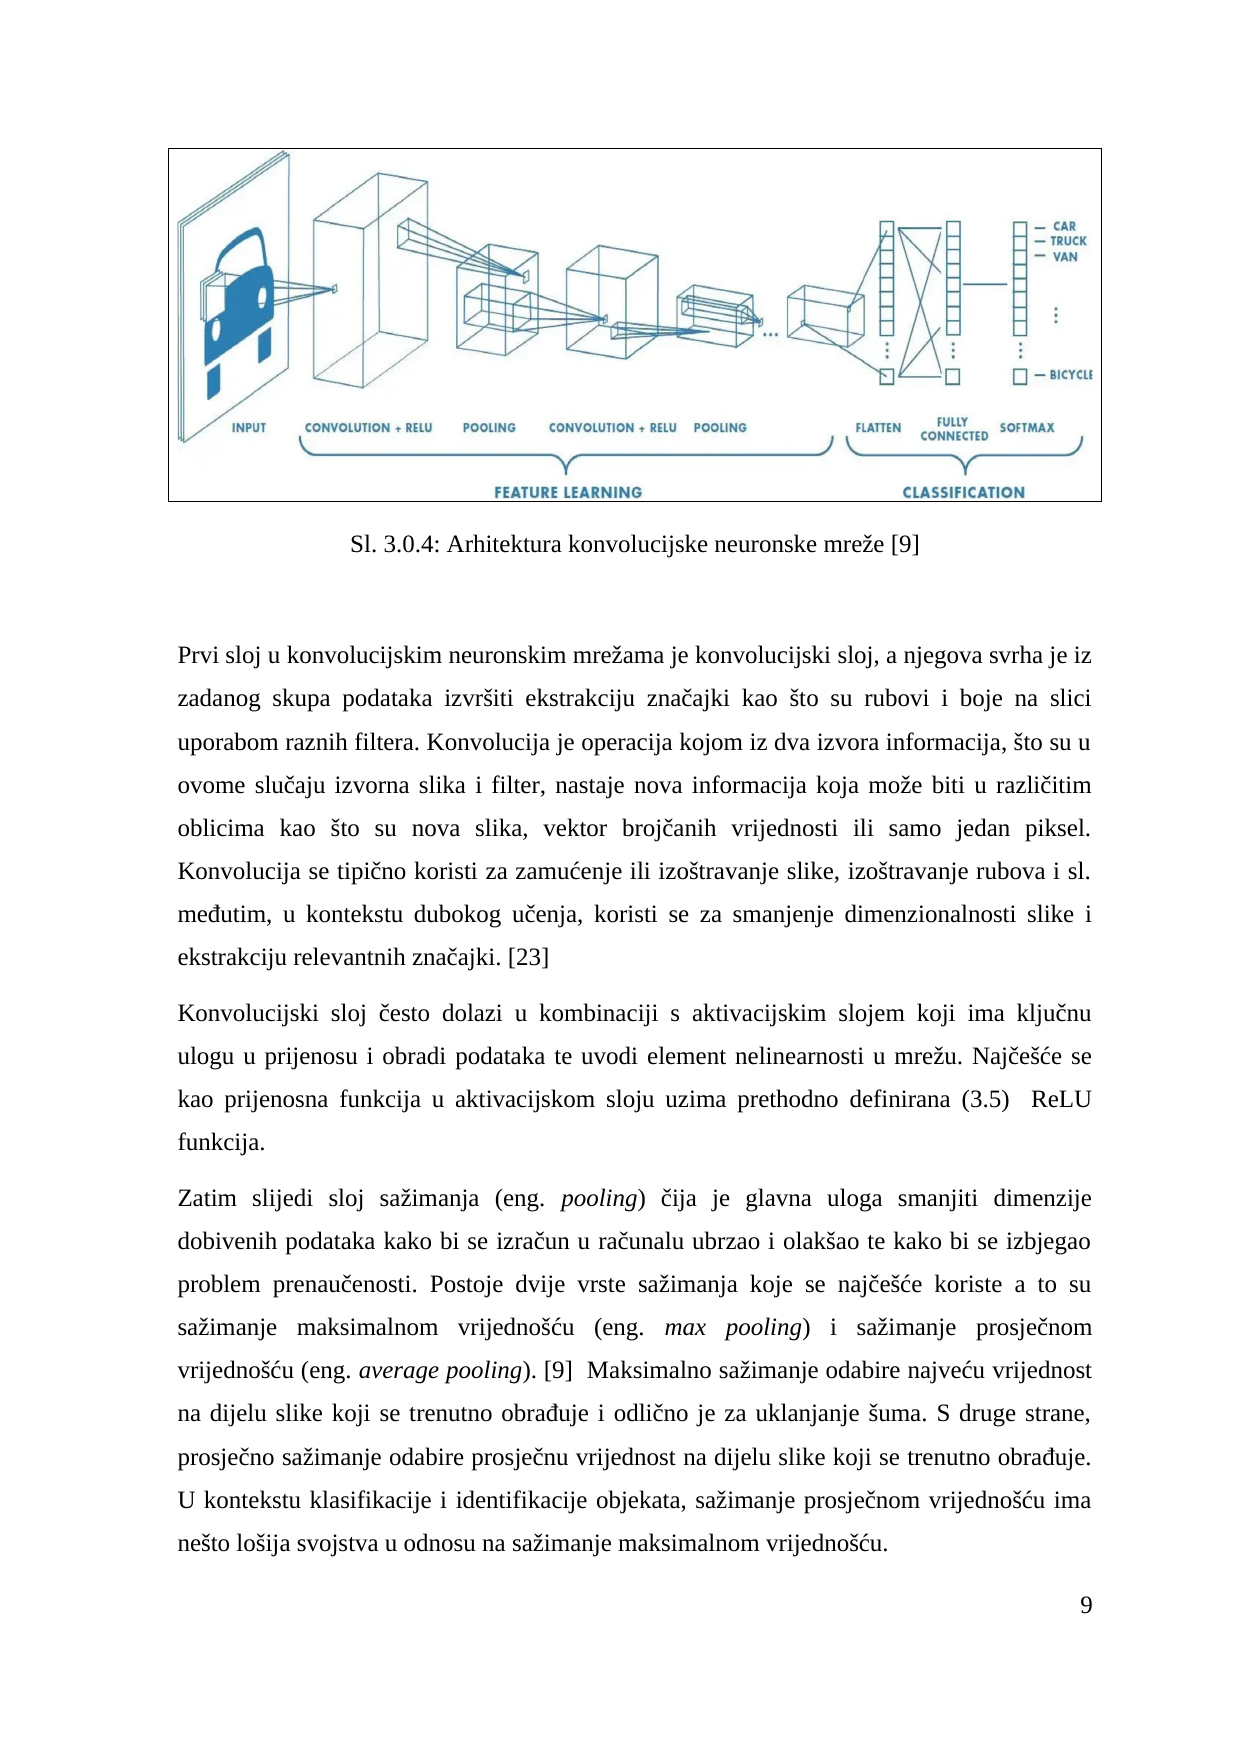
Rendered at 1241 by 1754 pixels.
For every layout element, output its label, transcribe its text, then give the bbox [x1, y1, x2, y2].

text Konvolucijski sloj često dolazi u kombinaciji s aktivacijskim slojem koji ima ključnu ulogu u prijenosu i obradi podataka te uvodi element nelinearnosti u mrežu. Najčešće se kao prijenosna funkcija u aktivacijskom sloju uzima prethodno definirana (3.5) ReLU funkcija. [177, 998, 1092, 1156]
text Sl. 3.0.4: Arhitektura konvolucijske neuronske mreže [9] [177, 529, 1092, 558]
text Prvi sloj u konvolucijskim neuronskim mrežama je konvolucijski sloj, a njegova svrha je iz zadanog skupa podataka izvršiti ekstrakciju značajki kao što su rubovi i boje na slici uporabom raznih filtera. Konvolucija je operacija kojom iz dva izvora informacija, što su u ovome slučaju izvorna slika i filter, nastaje nova informacija koja može biti u različitim oblicima kao što su nova slika, vektor brojčanih vrijednosti ili samo jedan piksel. Konvolucija se tipično koristi za zamućenje ili izoštravanje slike, izoštravanje rubova i sl. međutim, u kontekstu dubokog učenja, koristi se za smanjenje dimenzionalnosti slike i ekstrakciju relevantnih značajki. [23] [177, 640, 1092, 971]
picture [177, 150, 1093, 499]
text Zatim slijedi sloj sažimanja (eng. pooling) čija je glavna uloga smanjiti dimenzije dobivenih podataka kako bi se izračun u računalu ubrzao i olakšao te kako bi se izbjegao problem prenaučenosti. Postoje dvije vrste sažimanja koje se najčešće koriste a to su sažimanje maksimalnom vrijednošću (eng. max pooling) i sažimanje prosječnom vrijednošću (eng. average pooling). [9] Maksimalno sažimanje odabire najveću vrijednost na dijelu slike koji se trenutno obrađuje i odlično je za uklanjanje šuma. S druge strane, prosječno sažimanje odabire prosječnu vrijednost na dijelu slike koji se trenutno obrađuje. U kontekstu klasifikacije i identifikacije objekata, sažimanje prosječnom vrijednošću ima nešto lošija svojstva u odnosu na sažimanje maksimalnom vrijednošću. [177, 1183, 1092, 1557]
